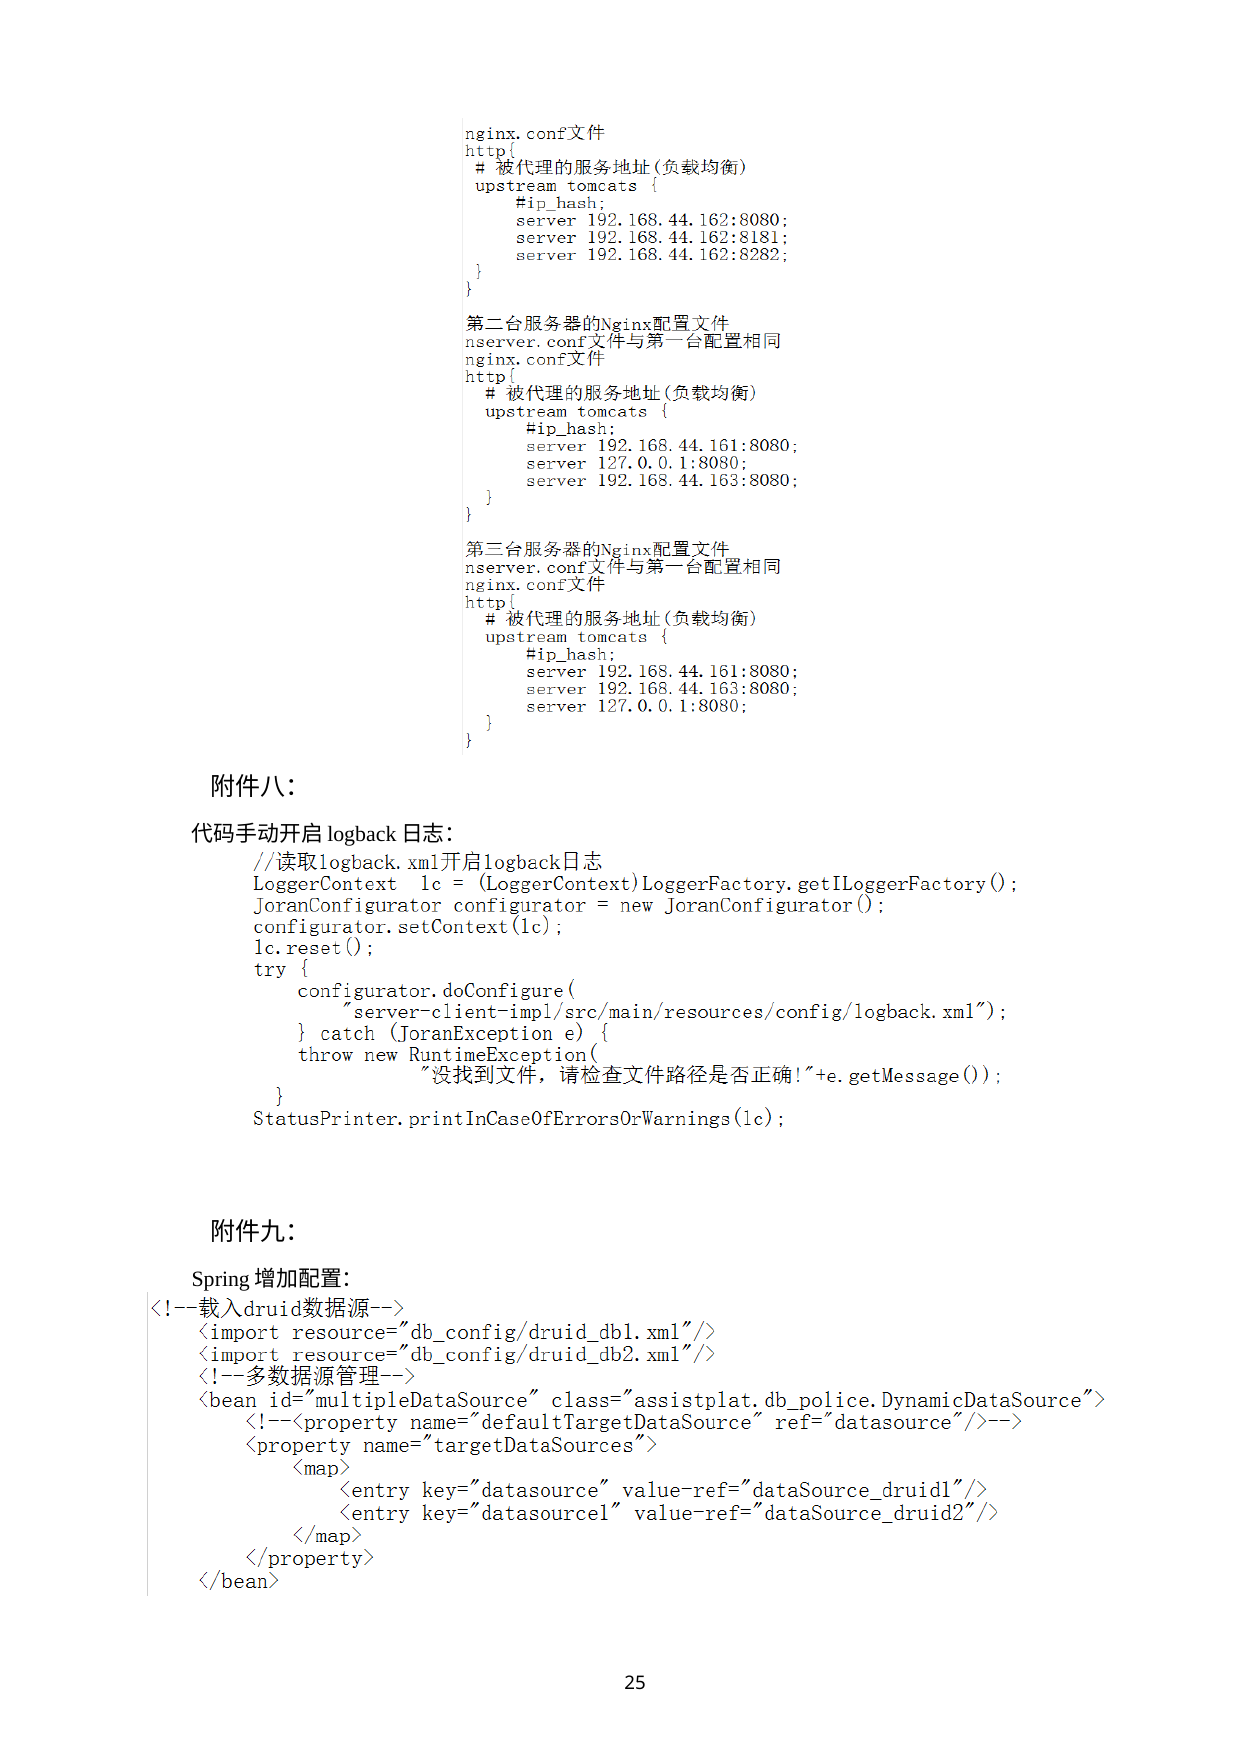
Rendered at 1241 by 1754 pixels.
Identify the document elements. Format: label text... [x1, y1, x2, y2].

text Spring增加配置： [148, 1261, 1122, 1292]
text 代码手动开启logback日志： [148, 816, 1122, 847]
picture [147, 1292, 1109, 1596]
subtitle 附件八： [210, 767, 1122, 803]
subtitle 附件九： [210, 1212, 1122, 1248]
picture [462, 118, 808, 755]
picture [248, 847, 1022, 1132]
